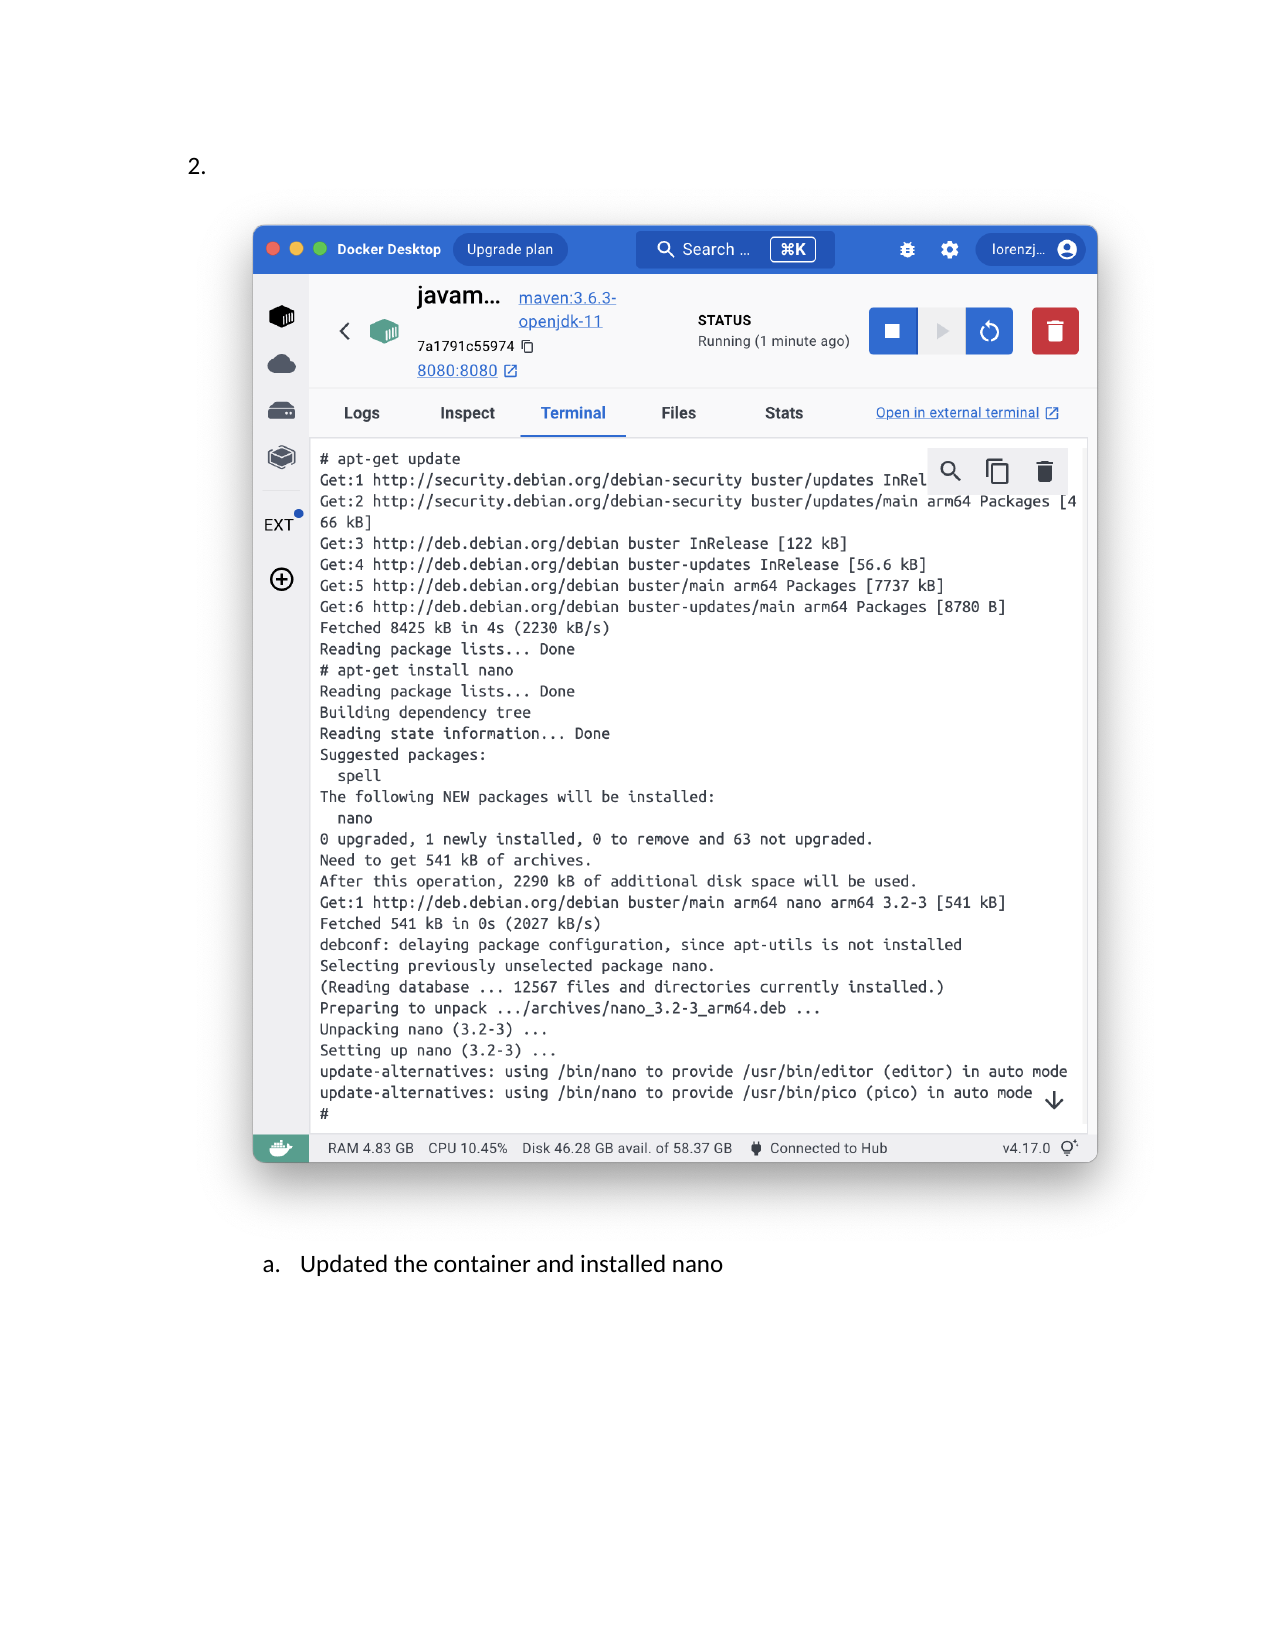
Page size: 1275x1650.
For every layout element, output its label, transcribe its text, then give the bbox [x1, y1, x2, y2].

list Updated the container and installed nano [262, 1249, 1125, 1279]
picture [187, 180, 1163, 1249]
